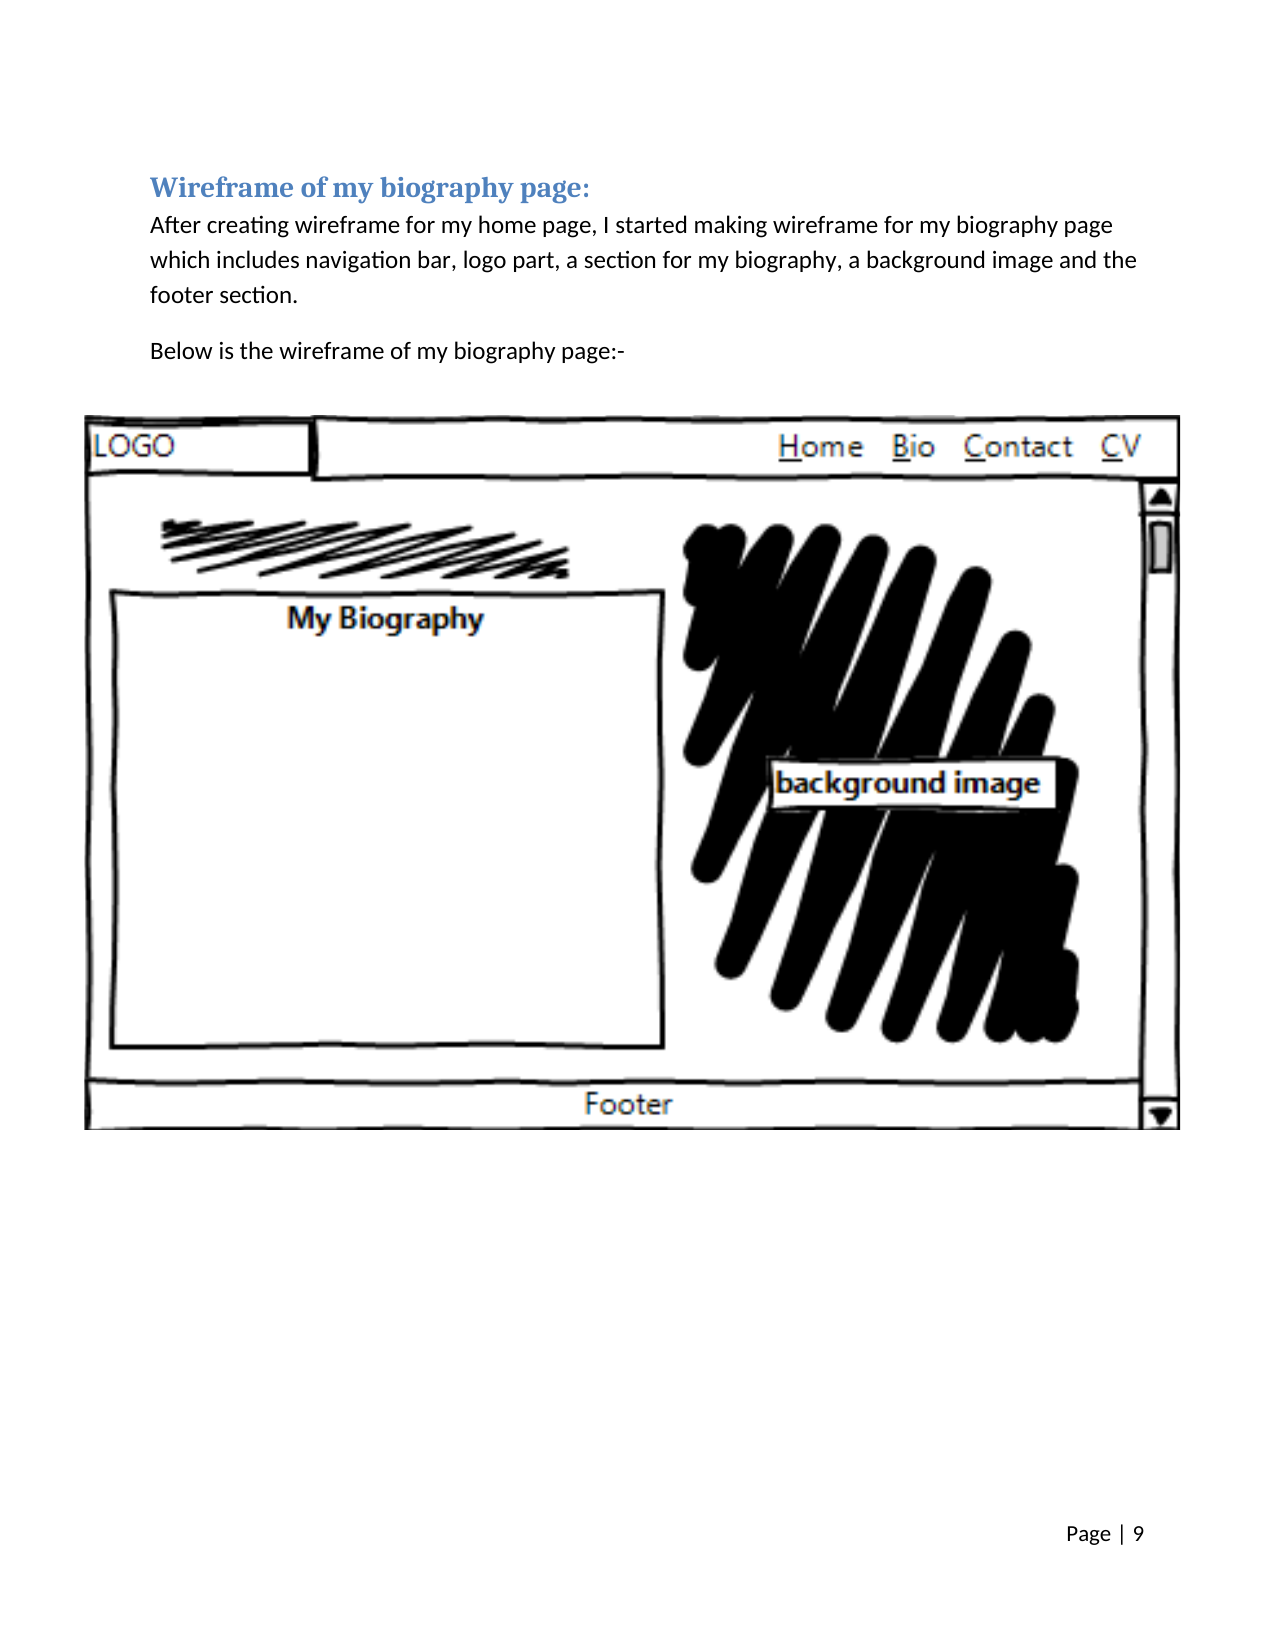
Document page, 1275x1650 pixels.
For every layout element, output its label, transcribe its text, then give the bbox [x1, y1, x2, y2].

text After creating wireframe for my home page, I started making wireframe for my biography page which includes navigation bar, logo part, a section for my biography, a background image and the footer section. [150, 209, 1144, 310]
picture [84, 415, 1181, 1130]
text Below is the wireframe of my biography page:- [150, 335, 1144, 366]
subtitle Wireframe of my biography page: [150, 171, 1144, 204]
